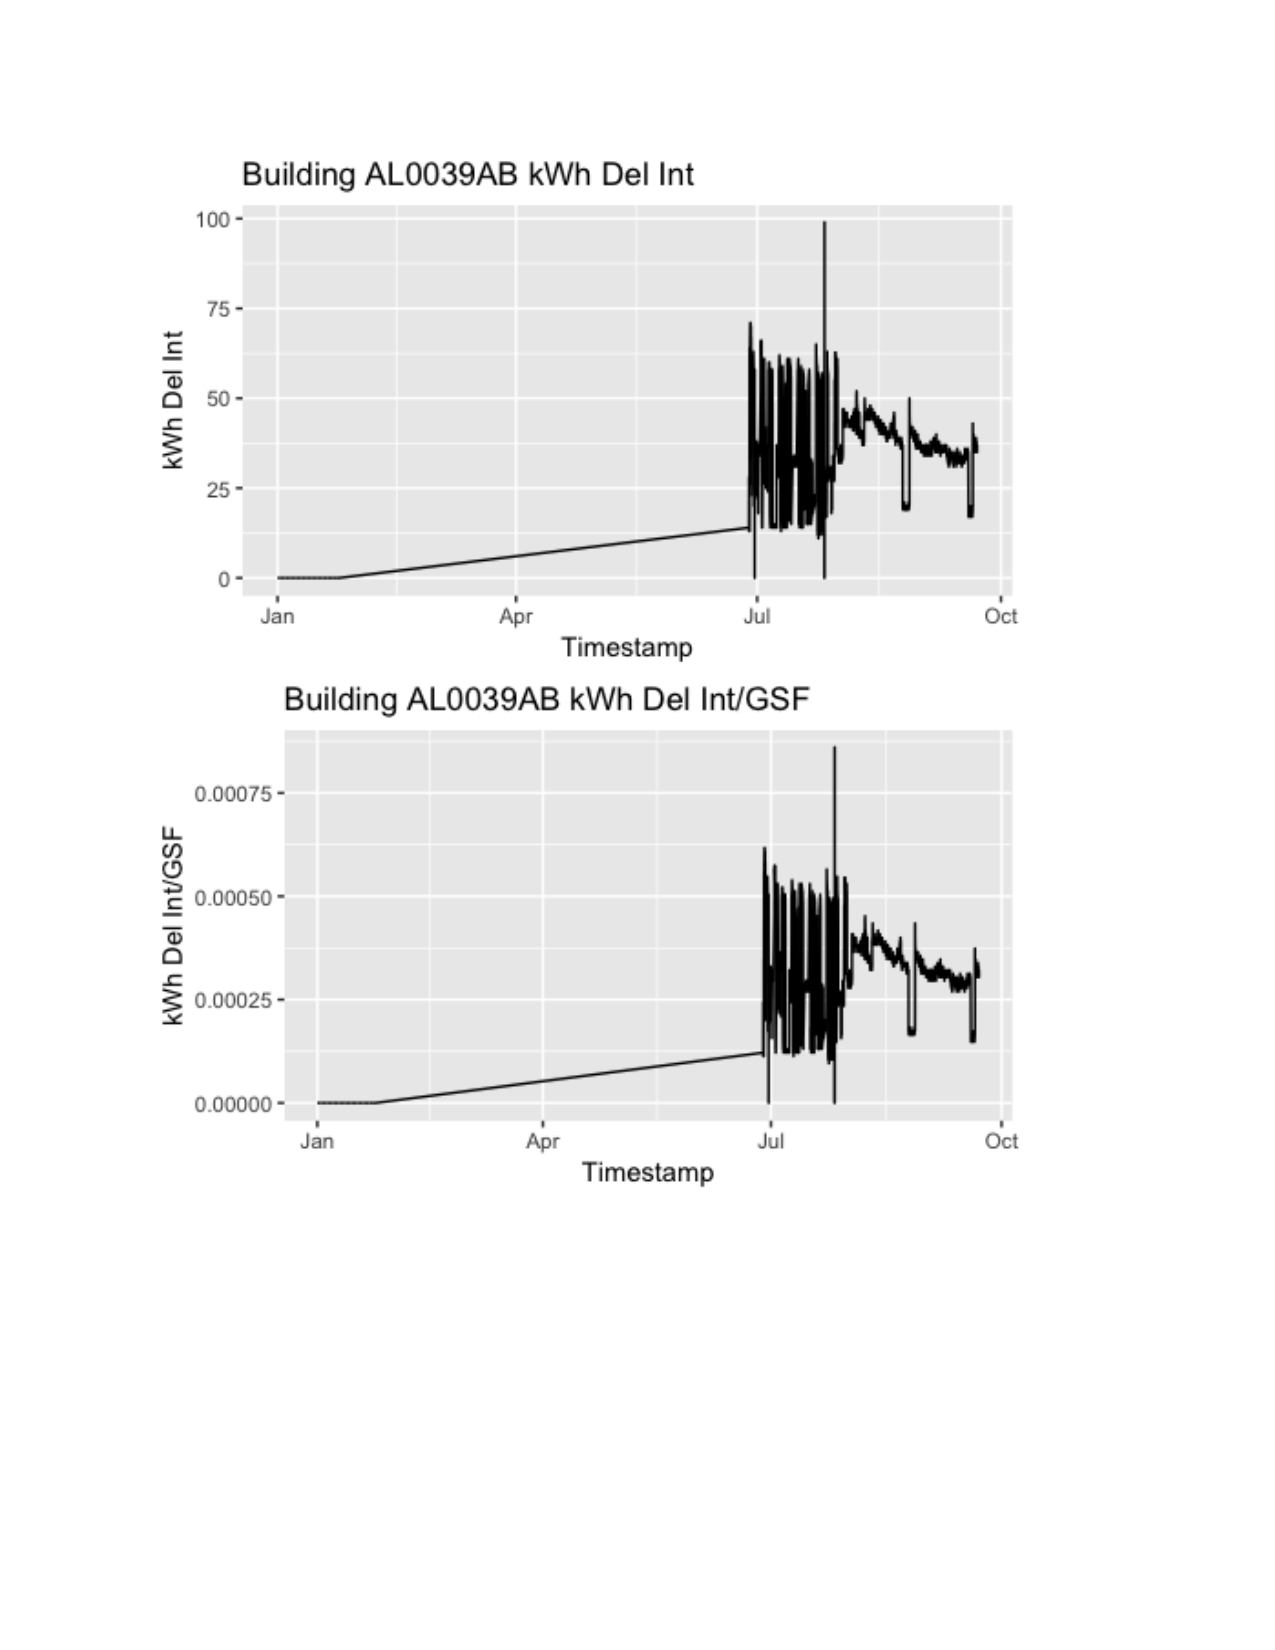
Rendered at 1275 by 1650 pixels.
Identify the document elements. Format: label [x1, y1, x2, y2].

picture [150, 150, 1025, 1200]
